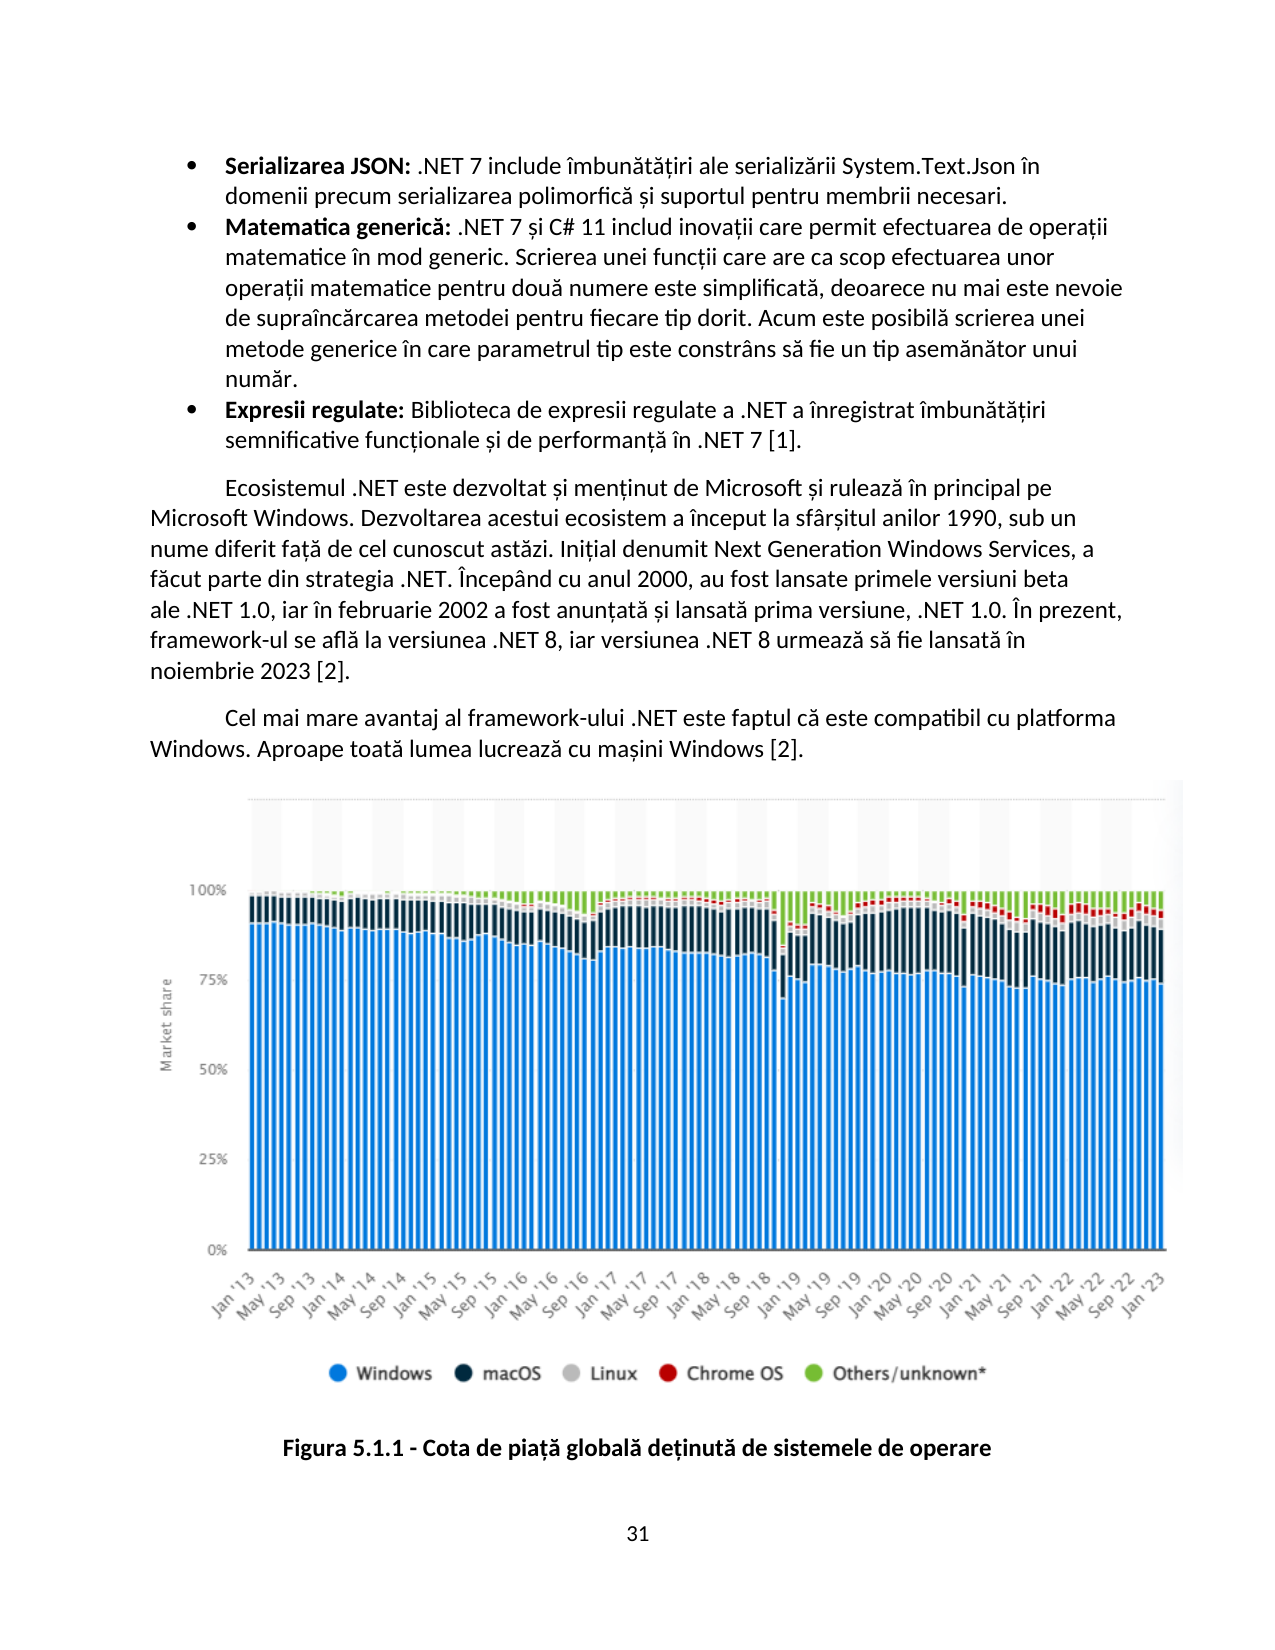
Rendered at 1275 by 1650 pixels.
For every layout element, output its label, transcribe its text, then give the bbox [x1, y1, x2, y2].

list Matematica generică: .NET 7 și C# 11 includ inovații care permit efectuarea de operații matematice în mod generic. Scrierea unei funcții care are ca scop efectuarea unor operații matematice pentru două numere este simplificată, deoarece nu mai este nevoie de supraîncărcarea metodei pentru fiecare tip dorit. Acum este posibilă scrierea unei metode generice în care parametrul tip este constrâns să fie un tip asemănător unui număr. [187, 211, 1125, 394]
picture [150, 780, 1183, 1416]
list Expresii regulate: Biblioteca de expresii regulate a .NET a înregistrat îmbunătățiri semnificative funcționale și de performanță în .NET 7 [1]. [187, 394, 1125, 455]
text Cel mai mare avantaj al framework-ului .NET este faptul că este compatibil cu platforma Windows. Aproape toată lumea lucrează cu mașini Windows [2]. [150, 702, 1125, 763]
list Serializarea JSON: .NET 7 include îmbunătățiri ale serializării System.Text.Json în domenii precum serializarea polimorfică și suportul pentru membrii necesari. [187, 150, 1125, 211]
text Ecosistemul .NET este dezvoltat și menținut de Microsoft și rulează în principal pe Microsoft Windows. Dezvoltarea acestui ecosistem a început la sfârșitul anilor 1990, sub un nume diferit față de cel cunoscut astăzi. Inițial denumit Next Generation Windows Services, a făcut parte din strategia .NET. Începând cu anul 2000, au fost lansate primele versiuni beta ale .NET 1.0, iar în februarie 2002 a fost anunțată și lansată prima versiune, .NET 1.0. În prezent, framework-ul se află la versiunea .NET 8, iar versiunea .NET 8 urmează să fie lansată în noiembrie 2023 [2]. [150, 472, 1125, 686]
text Figura 5.1.1 - Cota de piață globală deținută de sistemele de operare [150, 1432, 1125, 1463]
